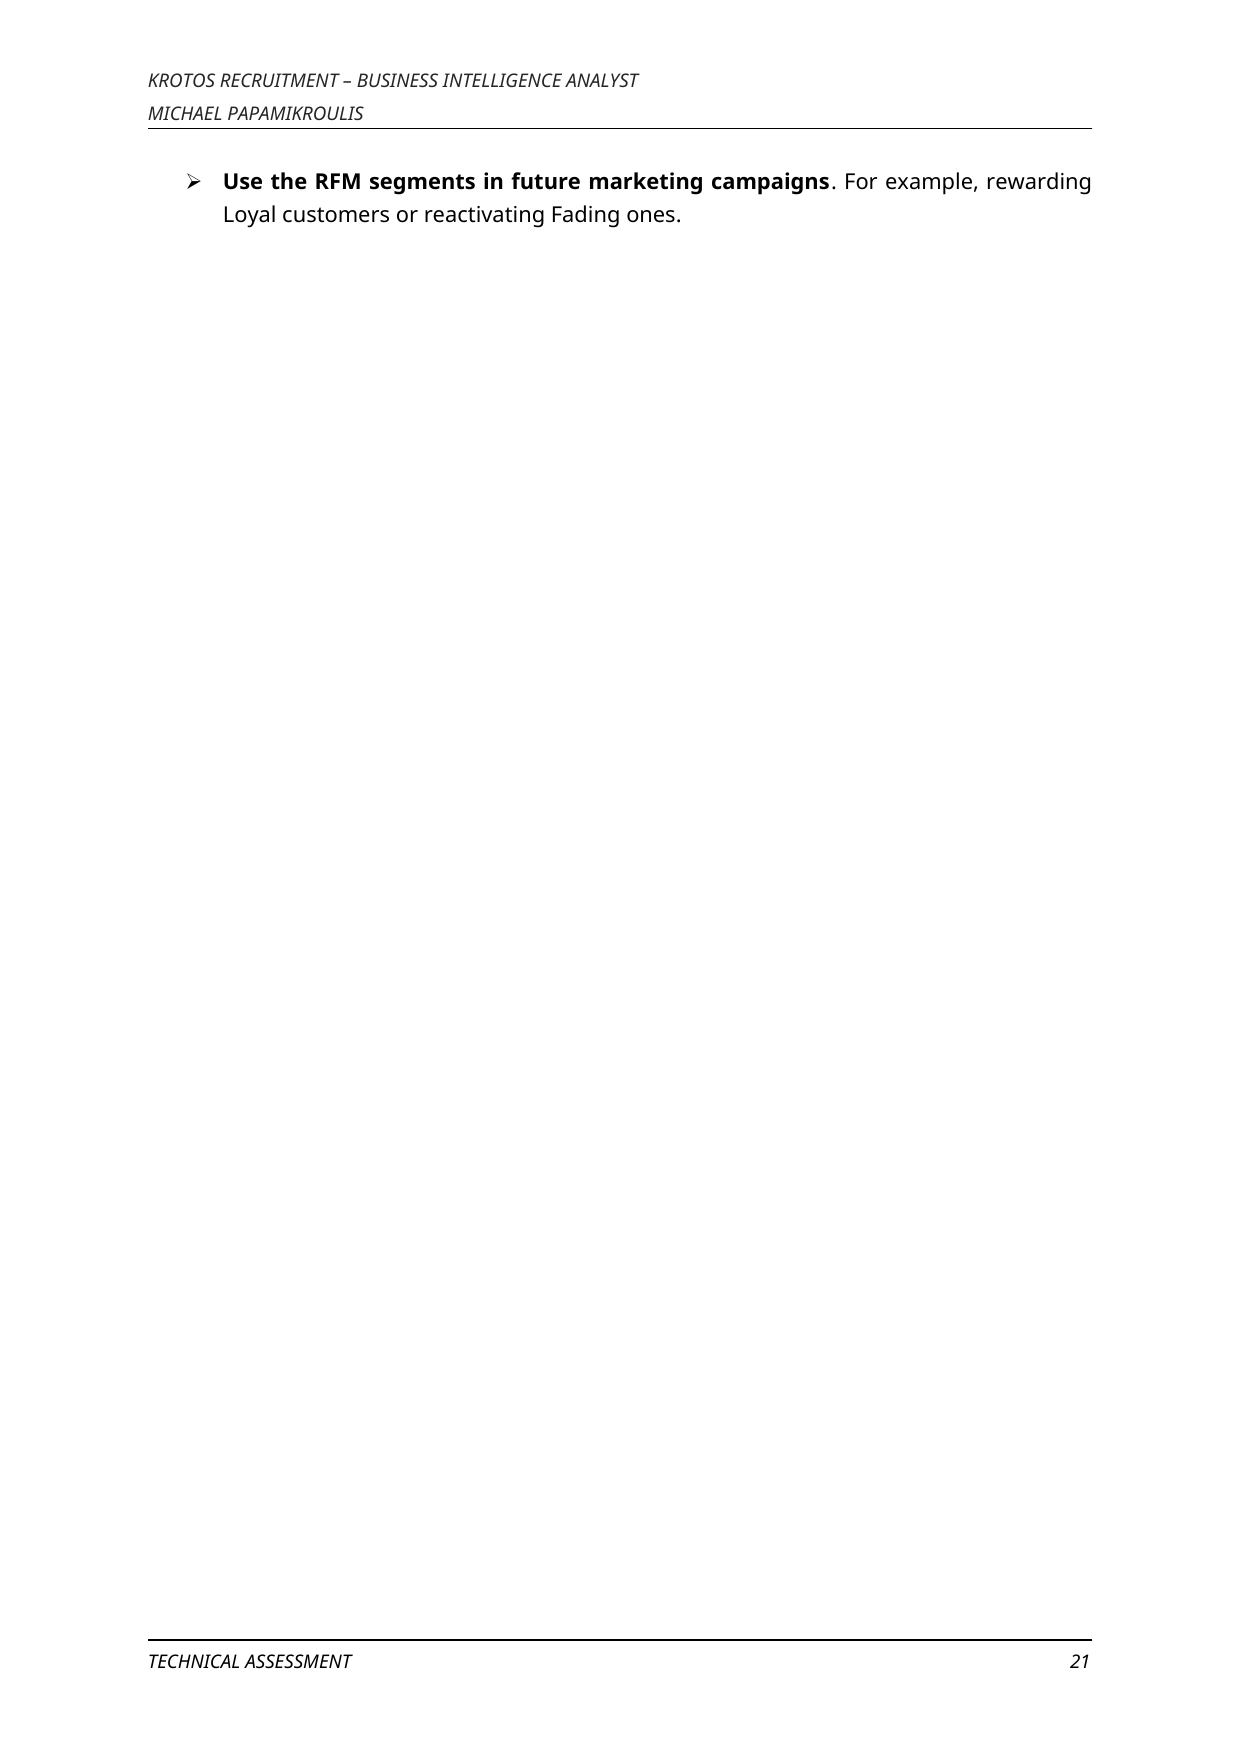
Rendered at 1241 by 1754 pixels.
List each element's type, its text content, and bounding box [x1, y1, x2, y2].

list Use the RFM segments in future marketing campaigns. For example, rewarding Loyal customers or reactivating Fading ones. [185, 162, 1092, 229]
